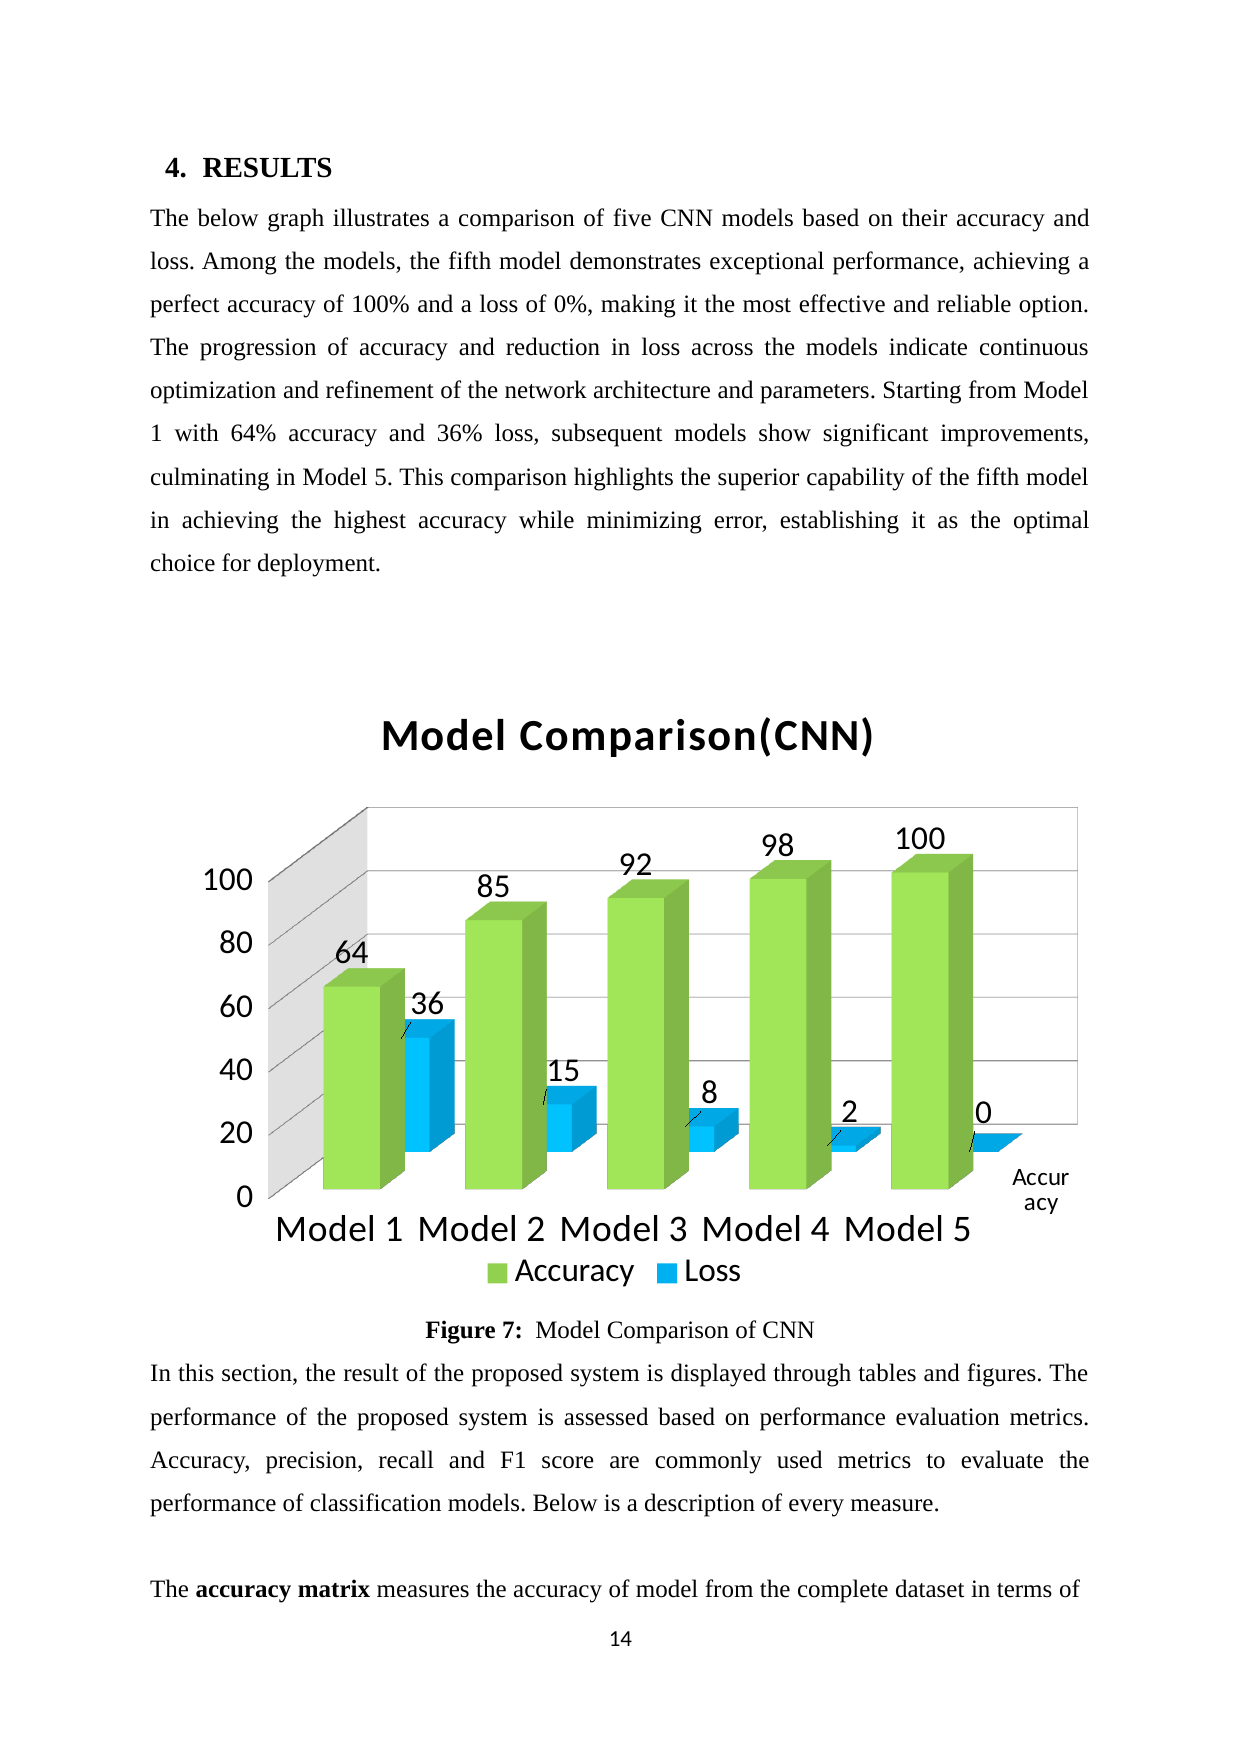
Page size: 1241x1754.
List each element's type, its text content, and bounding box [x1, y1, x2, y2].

text In this section, the result of the proposed system is displayed through tables and figures. The performance of the proposed system is assessed based on performance evaluation metrics. Accuracy, precision, recall and F1 score are commonly used metrics to evaluate the performance of classification models. Below is a description of every measure. [150, 1358, 1090, 1517]
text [150, 1574, 1080, 1603]
list RESULTS [165, 150, 1090, 183]
text The below graph illustrates a comparison of five CNN models based on their accuracy and loss. Among the models, the fifth model demonstrates exceptional performance, achieving a perfect accuracy of 100% and a loss of 0%, making it the most effective and reliable option. The progression of accuracy and reduction in loss across the models indicate continuous optimization and refinement of the network architecture and parameters. Starting from Model 1 with 64% accuracy and 36% loss, subsequent models show significant improvements, culminating in Model 5. This comparison highlights the superior capability of the fifth model in achieving the highest accuracy while minimizing error, establishing it as the optimal choice for deployment. [150, 203, 1090, 577]
text Figure 7: Model Comparison of CNN [150, 1315, 1090, 1344]
